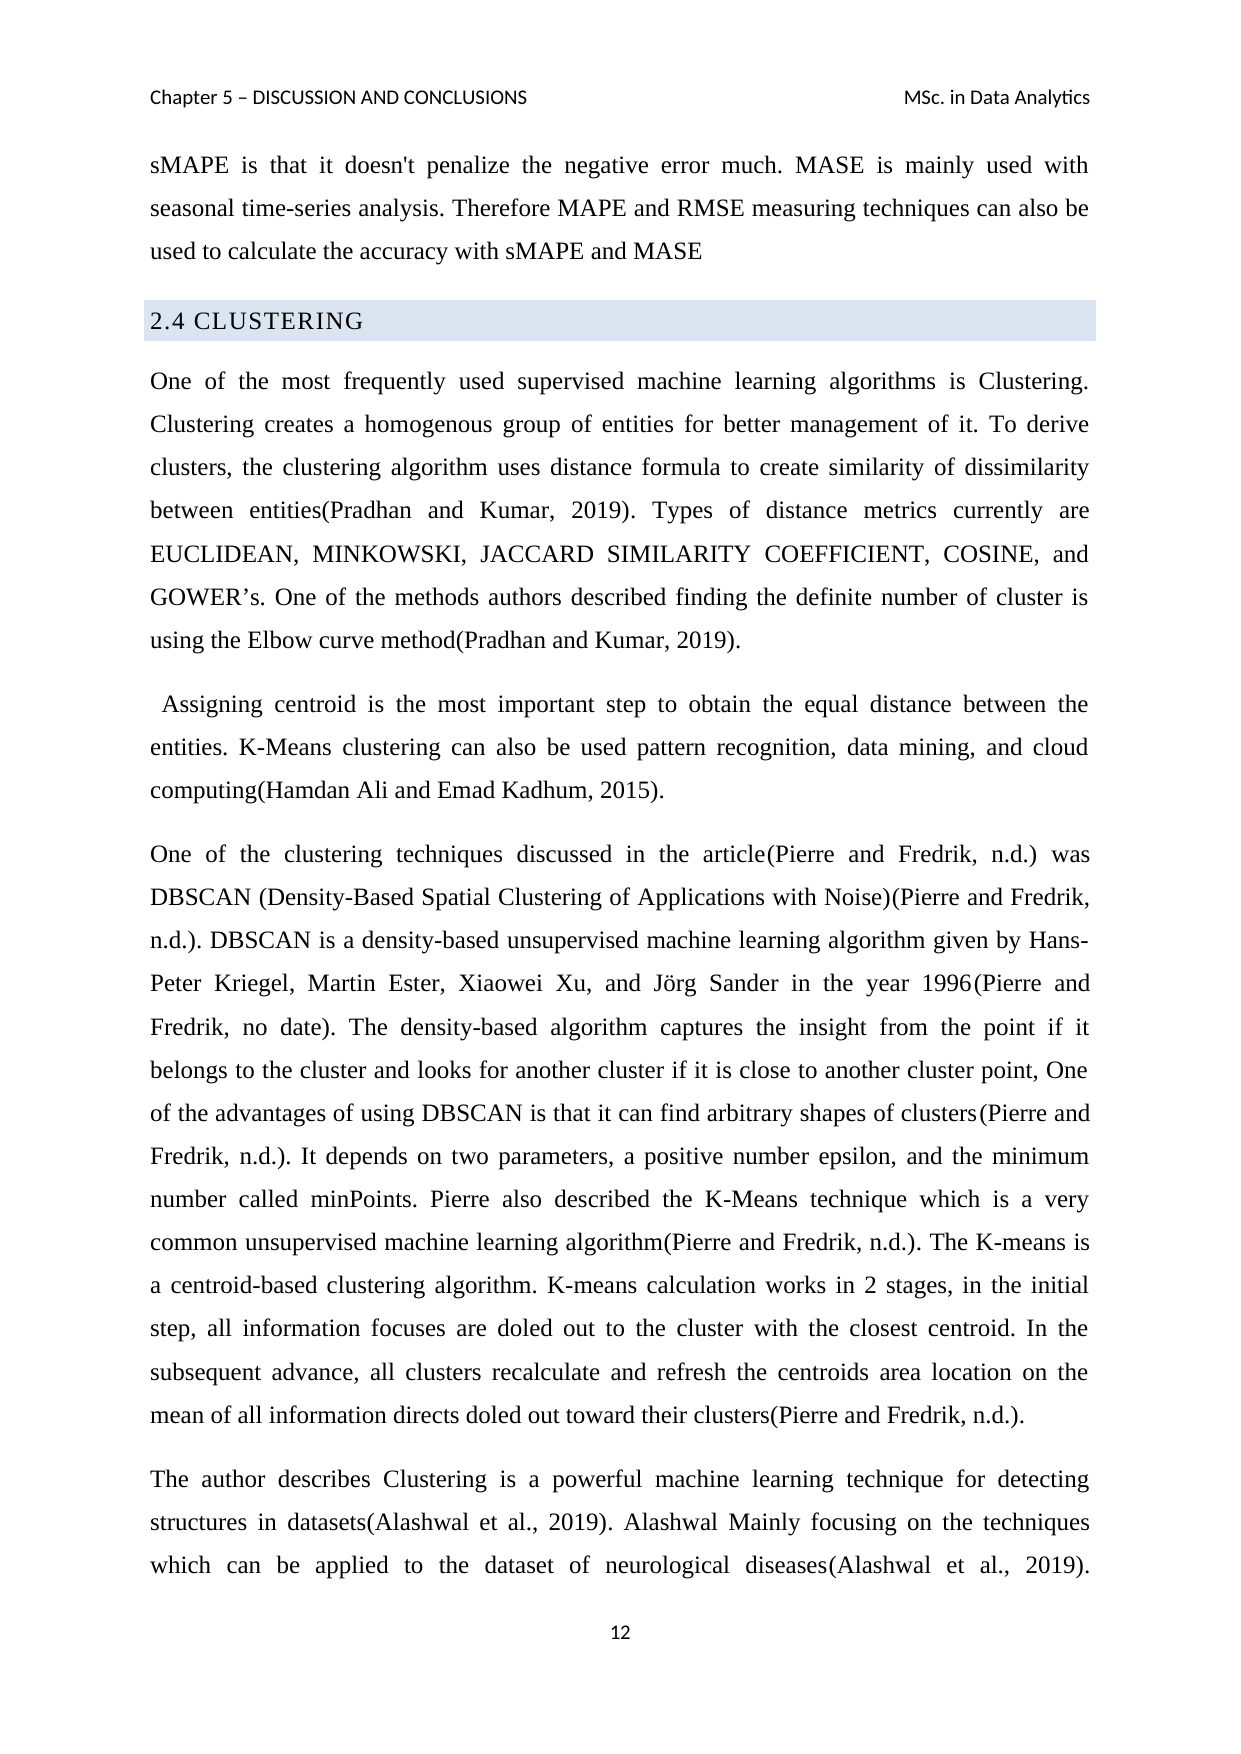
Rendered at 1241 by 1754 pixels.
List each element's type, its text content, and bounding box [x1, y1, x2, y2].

text One of the most frequently used supervised machine learning algorithms is Clustering. Clustering creates a homogenous group of entities for better management of it. To derive clusters, the clustering algorithm uses distance formula to create similarity of dissimilarity between entities(Pradhan and Kumar, 2019). Types of distance metrics currently are EUCLIDEAN, MINKOWSKI, JACCARD SIMILARITY COEFFICIENT, COSINE, and GOWER’s. One of the methods authors described finding the definite number of cluster is using the Elbow curve method(Pradhan and Kumar, 2019). [150, 366, 1090, 654]
text One of the clustering techniques discussed in the article(Pierre and Fredrik, n.d.) was DBSCAN (Density-Based Spatial Clustering of Applications with Noise)(Pierre and Fredrik, n.d.). DBSCAN is a density-based unsupervised machine learning algorithm given by Hans-Peter Kriegel, Martin Ester, Xiaowei Xu, and Jörg Sander in the year 1996(Pierre and Fredrik, no date). The density-based algorithm captures the insight from the point if it belongs to the cluster and looks for another cluster if it is close to another cluster point, One of the advantages of using DBSCAN is that it can find arbitrary shapes of clusters(Pierre and Fredrik, n.d.). It depends on two parameters, a positive number epsilon, and the minimum number called minPoints. Pierre also described the K-Means technique which is a very common unsupervised machine learning algorithm(Pierre and Fredrik, n.d.). The K-means is a centroid-based clustering algorithm. K-means calculation works in 2 stages, in the initial step, all information focuses are doled out to the cluster with the closest centroid. In the subsequent advance, all clusters recalculate and refresh the centroids area location on the mean of all information directs doled out toward their clusters(Pierre and Fredrik, n.d.). [150, 839, 1090, 1428]
text Assigning centroid is the most important step to obtain the equal distance between the entities. K-Means clustering can also be used pattern recognition, data mining, and cloud computing(Hamdan Ali and Emad Kadhum, 2015). [150, 689, 1090, 804]
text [150, 150, 1090, 265]
subtitle 2.4 CLUSTERING [150, 306, 1090, 335]
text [150, 1464, 1090, 1579]
